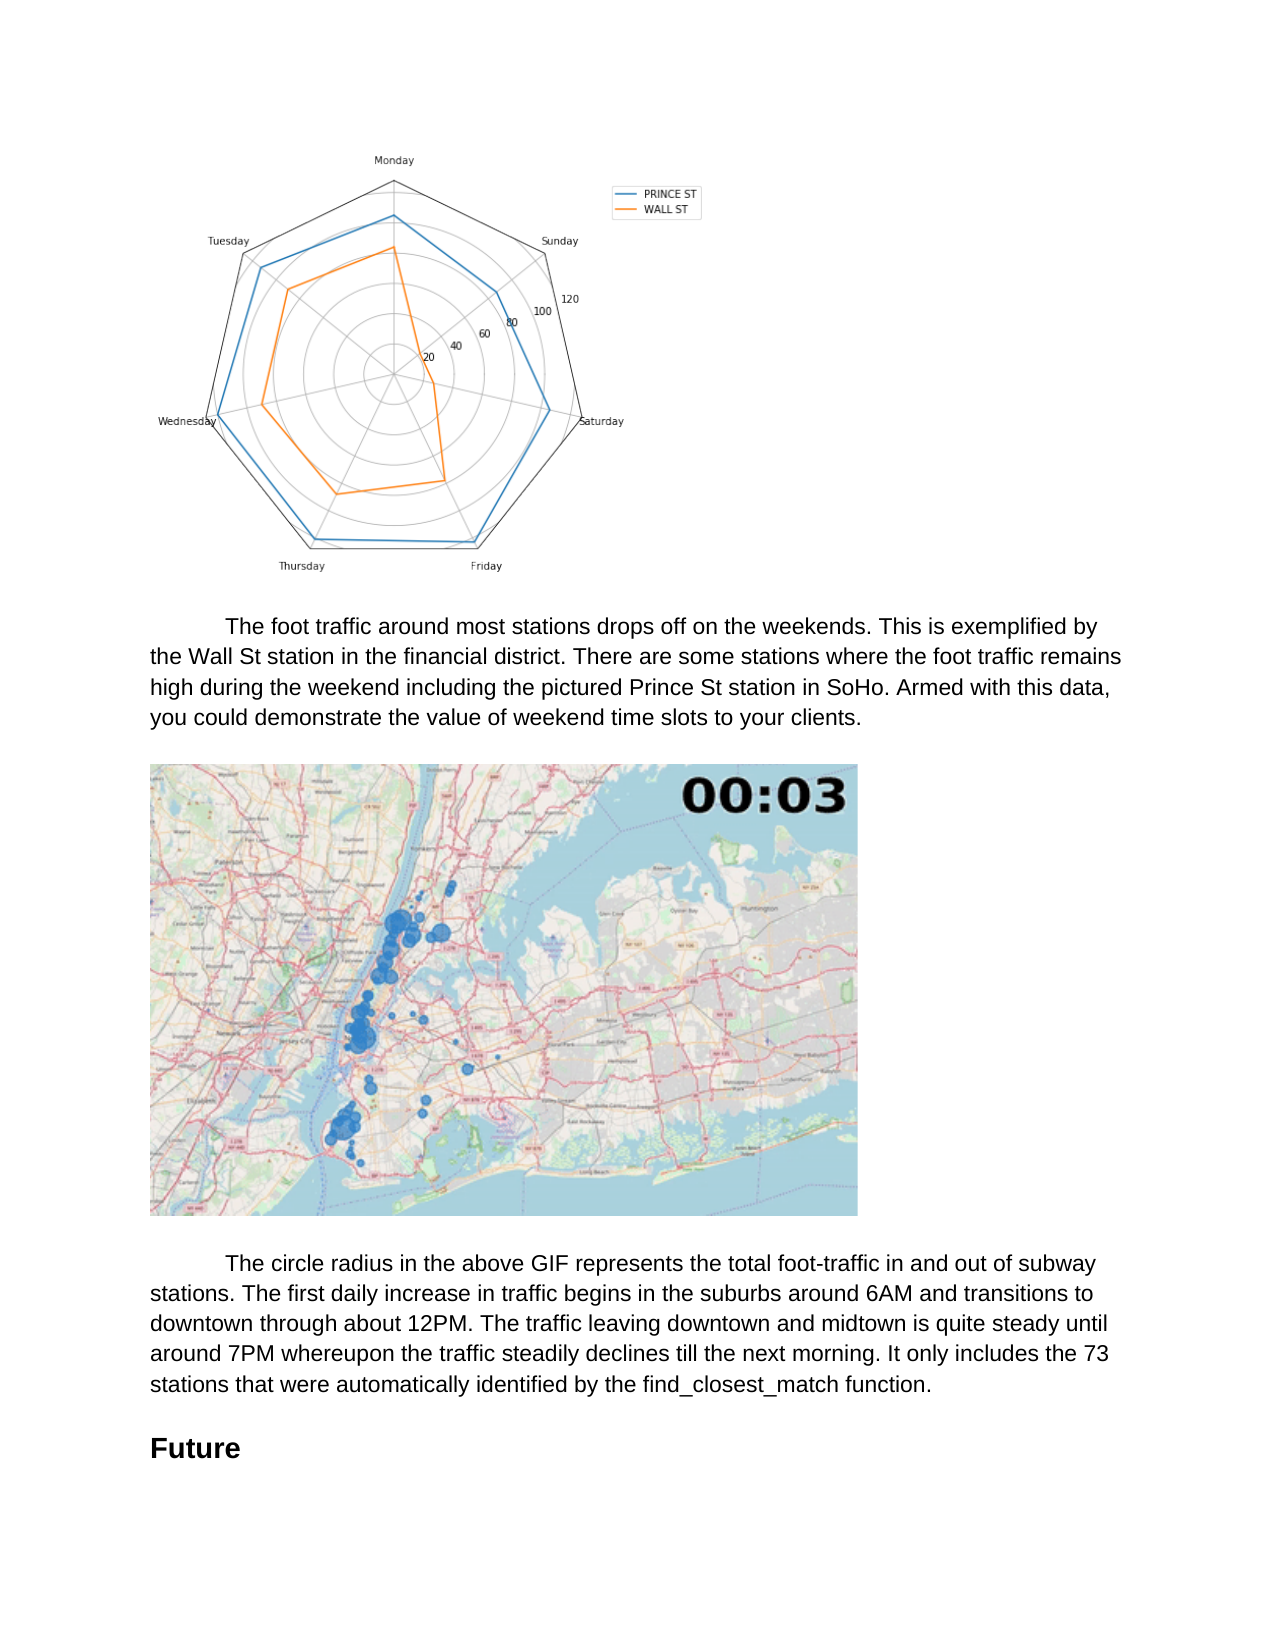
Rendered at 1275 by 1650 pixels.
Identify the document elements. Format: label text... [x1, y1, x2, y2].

text The circle radius in the above GIF represents the total foot-traffic in and out of subway stations. The first daily increase in traffic begins in the suburbs around 6AM and transitions to downtown through about 12PM. The traffic leaving downtown and midtown is quite steady until around 7PM whereupon the traffic steadily declines till the next morning. It only includes the 73 stations that were automatically identified by the find_closest_match function. [150, 1250, 1125, 1397]
picture [150, 764, 858, 1216]
text The foot traffic around most stations drops off on the weekends. This is exemplified by the Wall St station in the financial district. There are some stations where the foot traffic remains high during the weekend including the pictured Prince St station in SoHo. Armed with this data, you could demonstrate the value of weekend time slots to your clients. [150, 613, 1125, 730]
picture [150, 150, 707, 579]
text Future [150, 1431, 1125, 1464]
